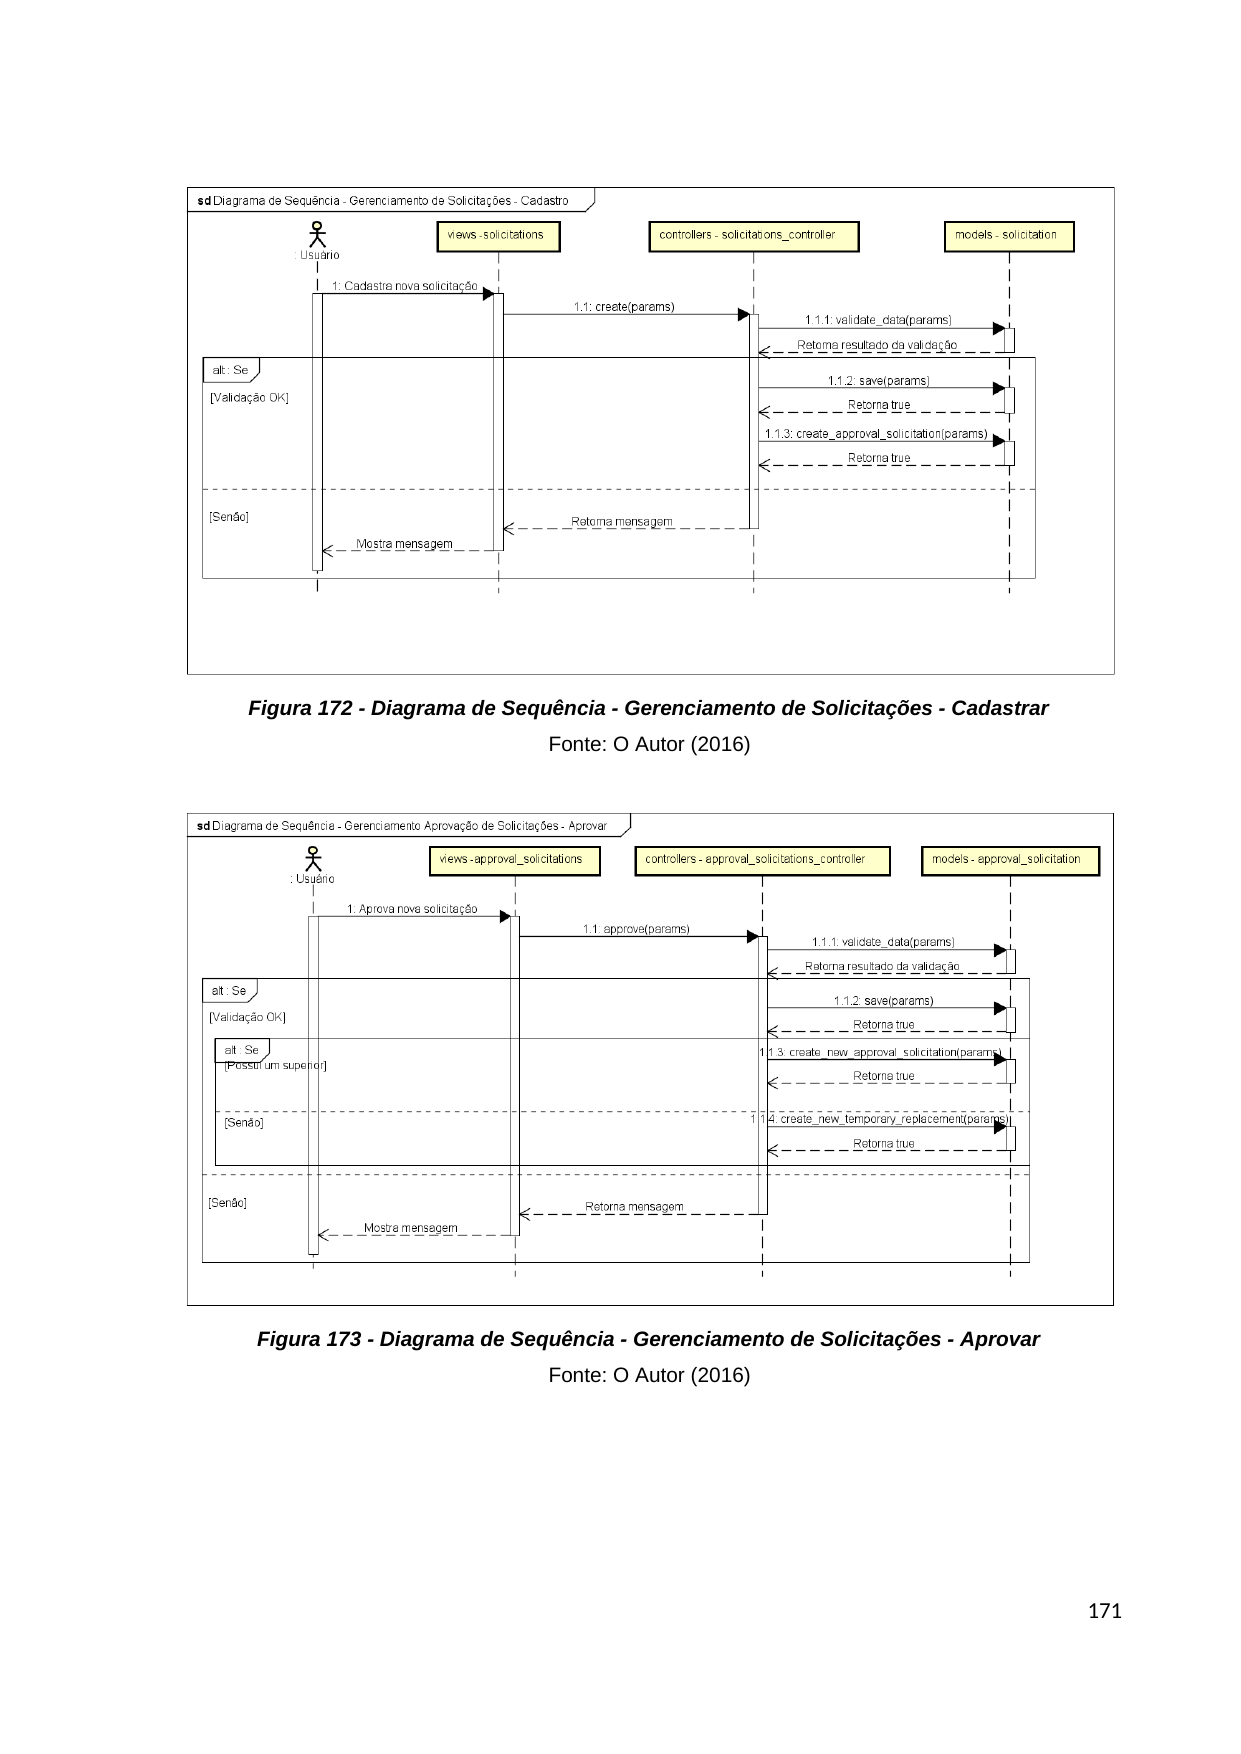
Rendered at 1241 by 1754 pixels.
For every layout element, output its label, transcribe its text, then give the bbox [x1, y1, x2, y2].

picture [177, 177, 1123, 683]
text Figura 173 - Diagrama de Sequência - Gerenciamento de Solicitações - Aprovar [177, 1326, 1122, 1350]
picture [177, 803, 1123, 1314]
text Fonte: O Autor (2016) [177, 1363, 1122, 1387]
text Fonte: O Autor (2016) [177, 732, 1122, 756]
text Figura 172 - Diagrama de Sequência - Gerenciamento de Solicitações - Cadastrar [177, 696, 1122, 719]
